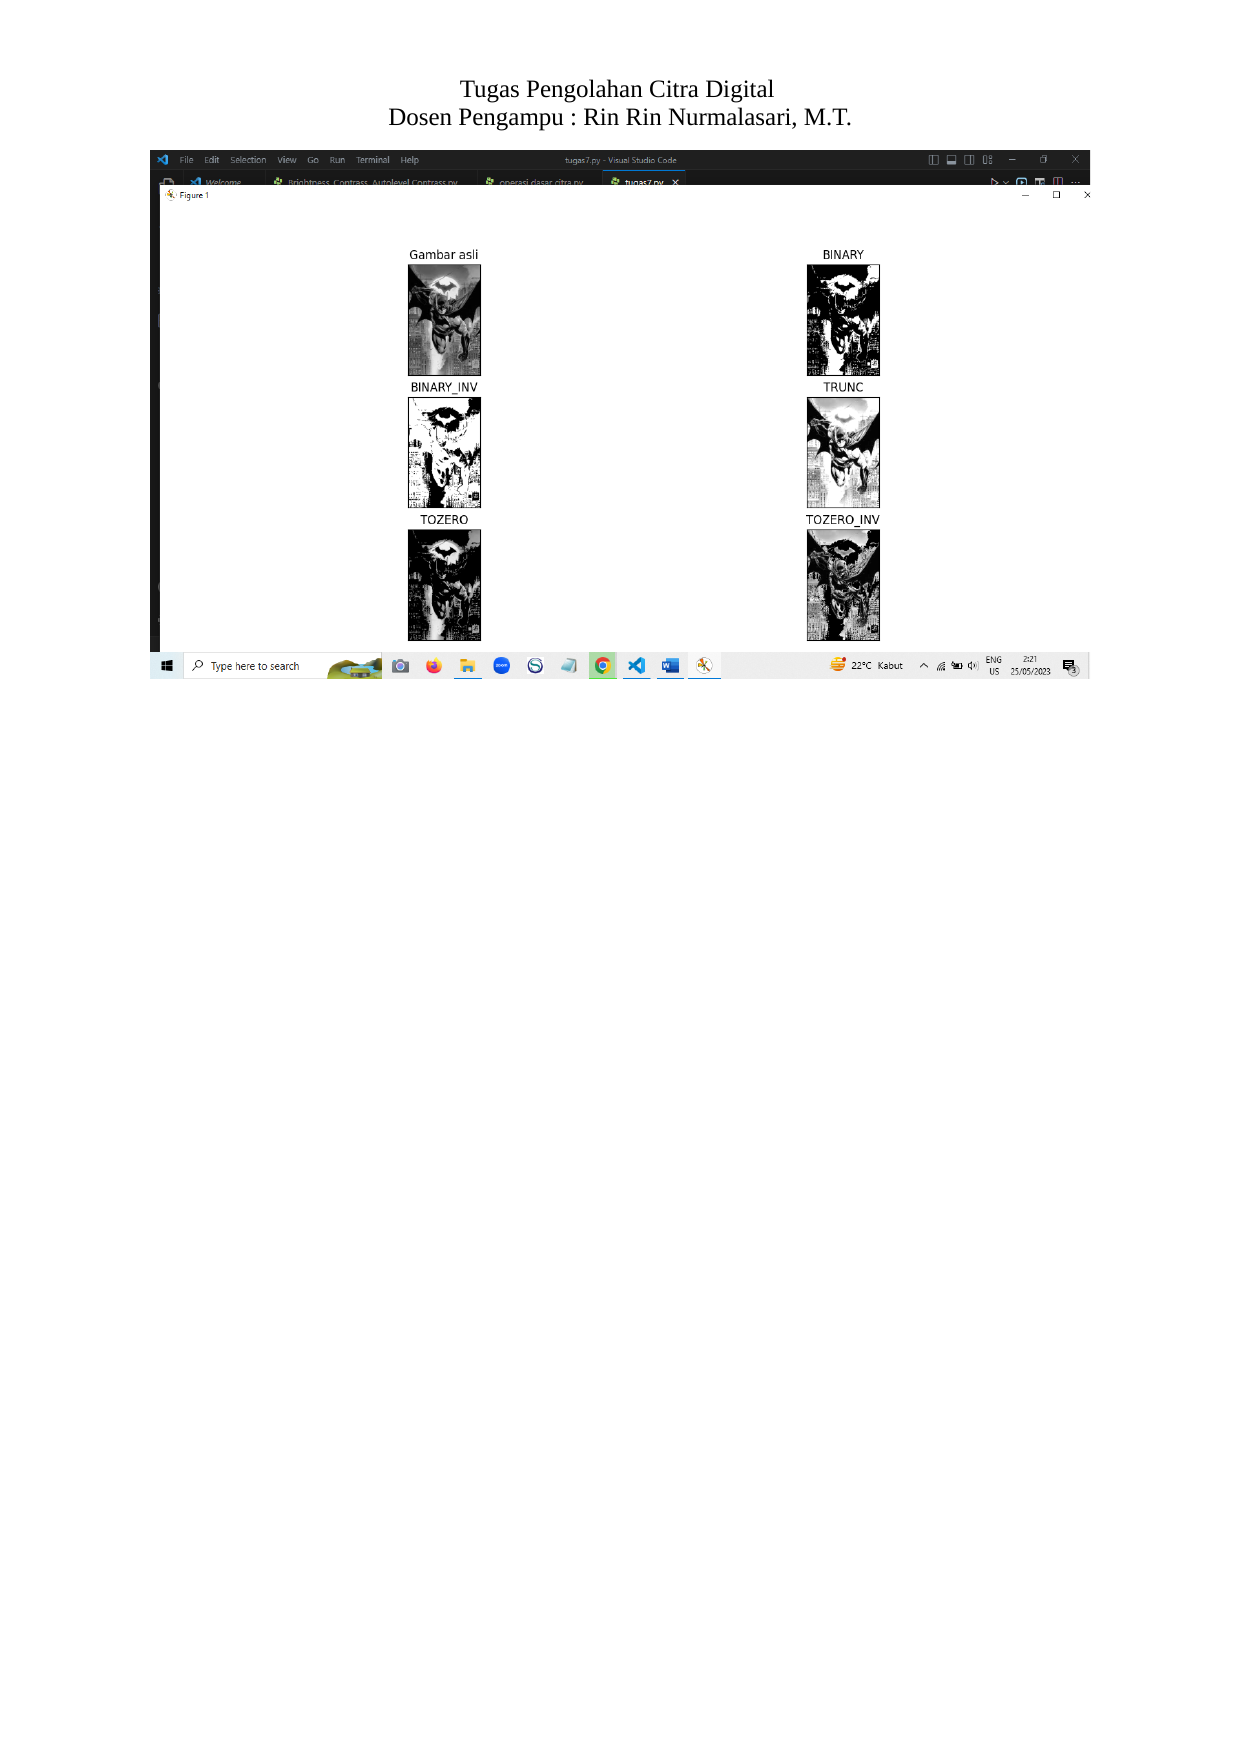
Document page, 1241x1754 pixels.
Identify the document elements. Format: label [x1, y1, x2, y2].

picture [150, 150, 1091, 679]
